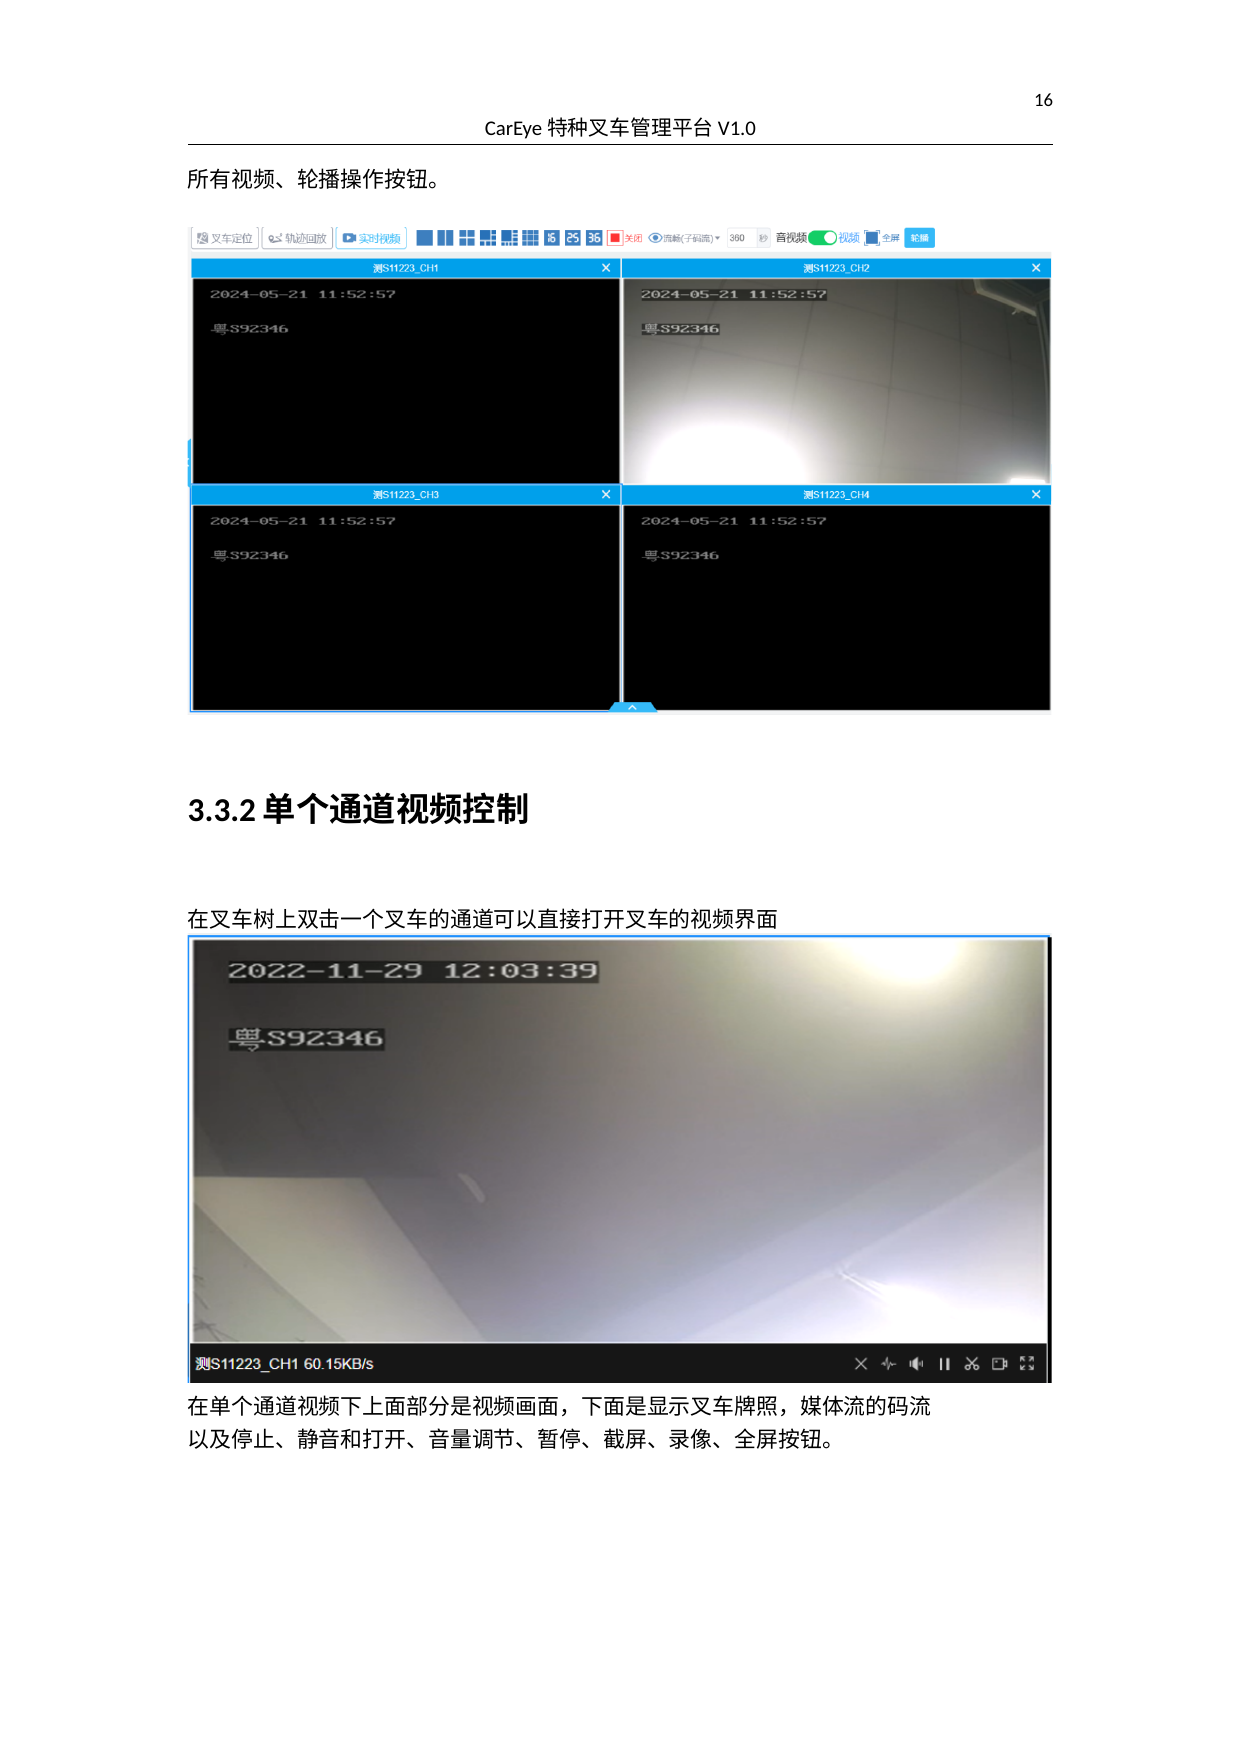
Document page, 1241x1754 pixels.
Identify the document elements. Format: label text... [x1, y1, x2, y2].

subtitle 单个通道视频控制 [187, 774, 1053, 839]
text 在单个通道视频下上面部分是视频画面，下面是显示叉车牌照，媒体流的码流 [187, 1389, 1053, 1421]
picture [187, 227, 1052, 715]
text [187, 162, 1053, 194]
picture [375, 491, 384, 498]
text 在叉车树上双击一个叉车的通道可以直接打开叉车的视频界面 [187, 901, 1053, 934]
text 以及停止、静音和打开、音量调节、暂停、截屏、录像、全屏按钮。 [187, 1421, 1053, 1454]
picture [375, 265, 384, 272]
picture [805, 492, 812, 498]
picture [187, 933, 1052, 1383]
picture [805, 265, 812, 272]
